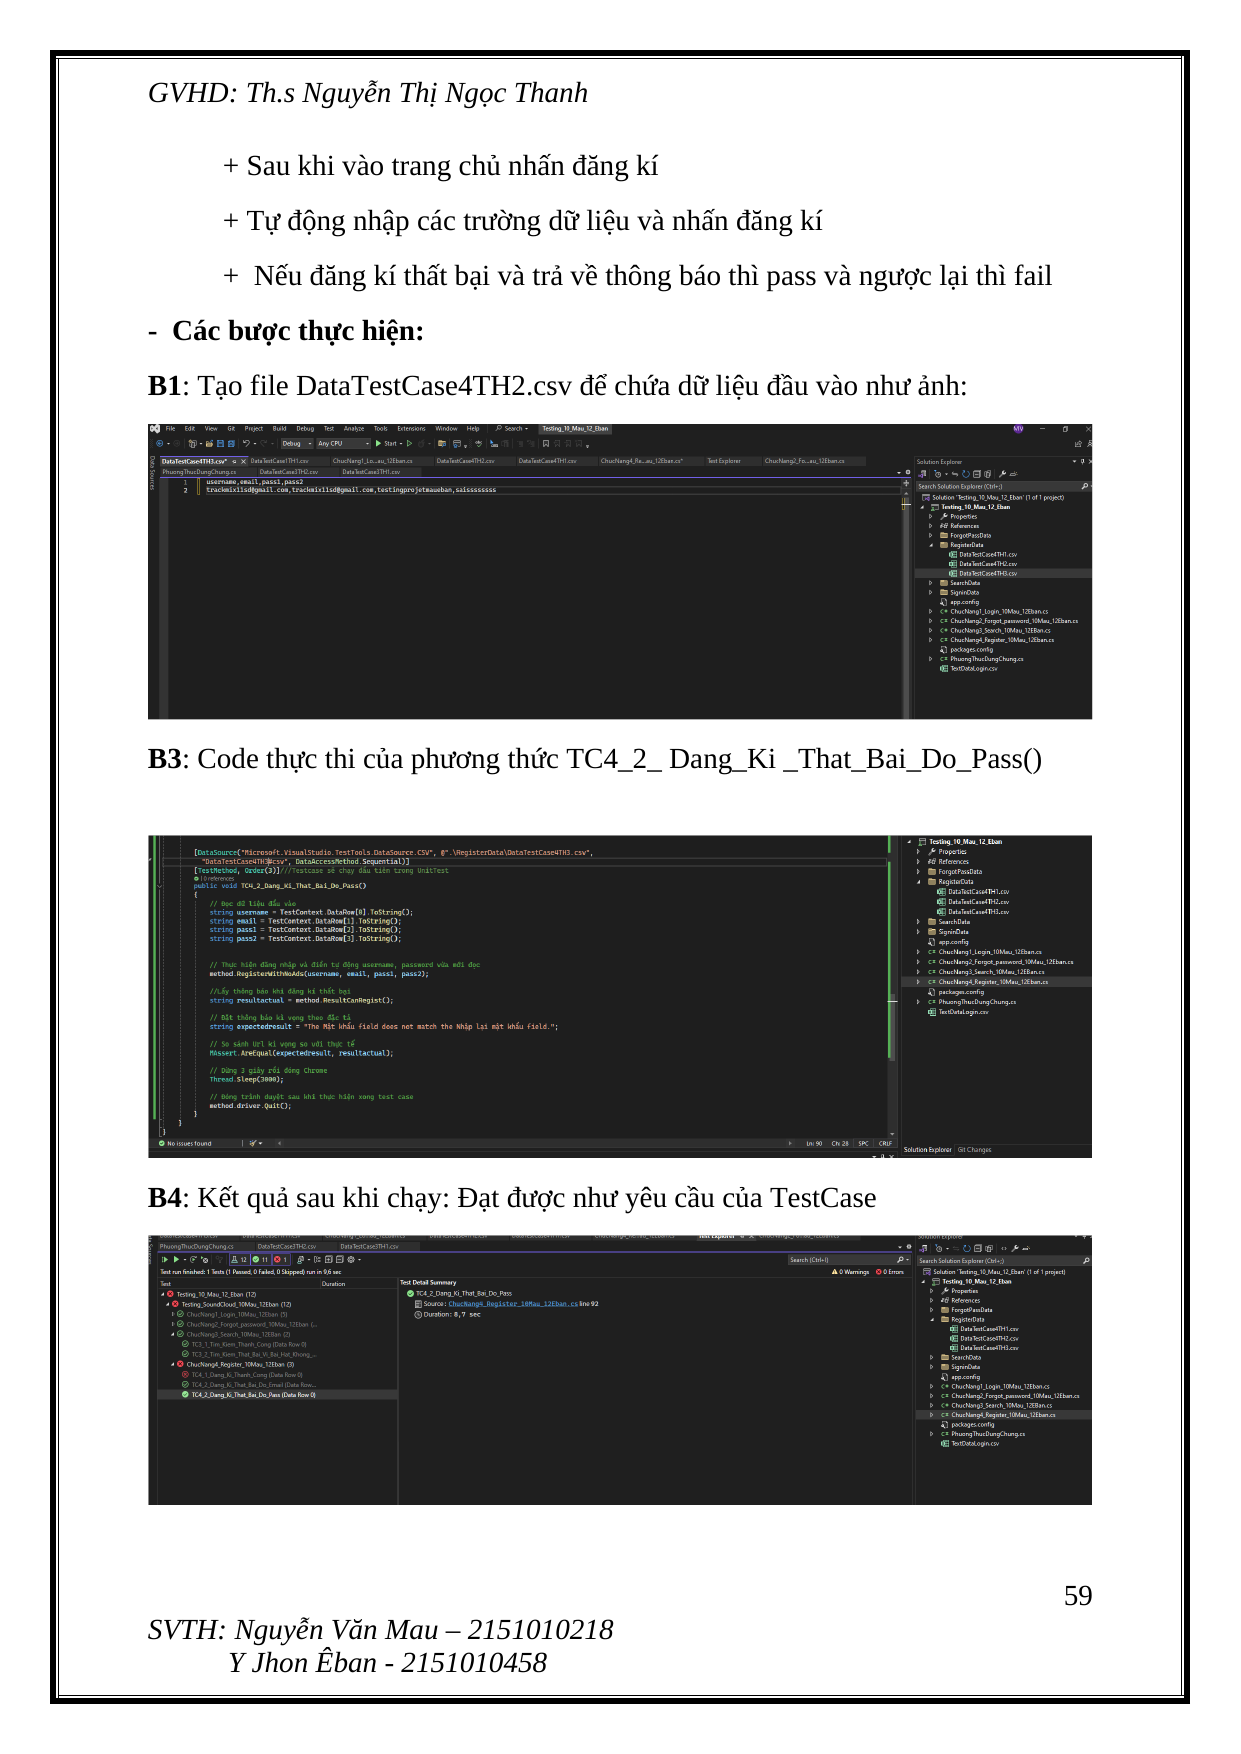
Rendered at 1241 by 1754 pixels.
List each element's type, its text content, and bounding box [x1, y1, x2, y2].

text B1: Tạo file DataTestCase4TH2.csv để chứa dữ liệu đầu vào như ảnh: [148, 368, 1092, 402]
text + Nếu đăng kí thất bại và trả về thông báo thì pass và ngược lại thì fail [223, 258, 1092, 292]
text - Các bược thực hiện: [148, 313, 1092, 347]
picture [147, 1235, 1093, 1506]
text + Sau khi vào trang chủ nhấn đăng kí [223, 148, 1092, 181]
picture [147, 835, 1093, 1159]
text + Tự động nhập các trường dữ liệu và nhấn đăng kí [223, 203, 1092, 236]
text B3: Code thực thi của phương thức TC4_2_ Dang_Ki _That_Bai_Do_Pass() [148, 741, 1092, 775]
picture [147, 423, 1093, 720]
text B4: Kết quả sau khi chạy: Đạt được như yêu cầu của TestCase [148, 1180, 1092, 1213]
